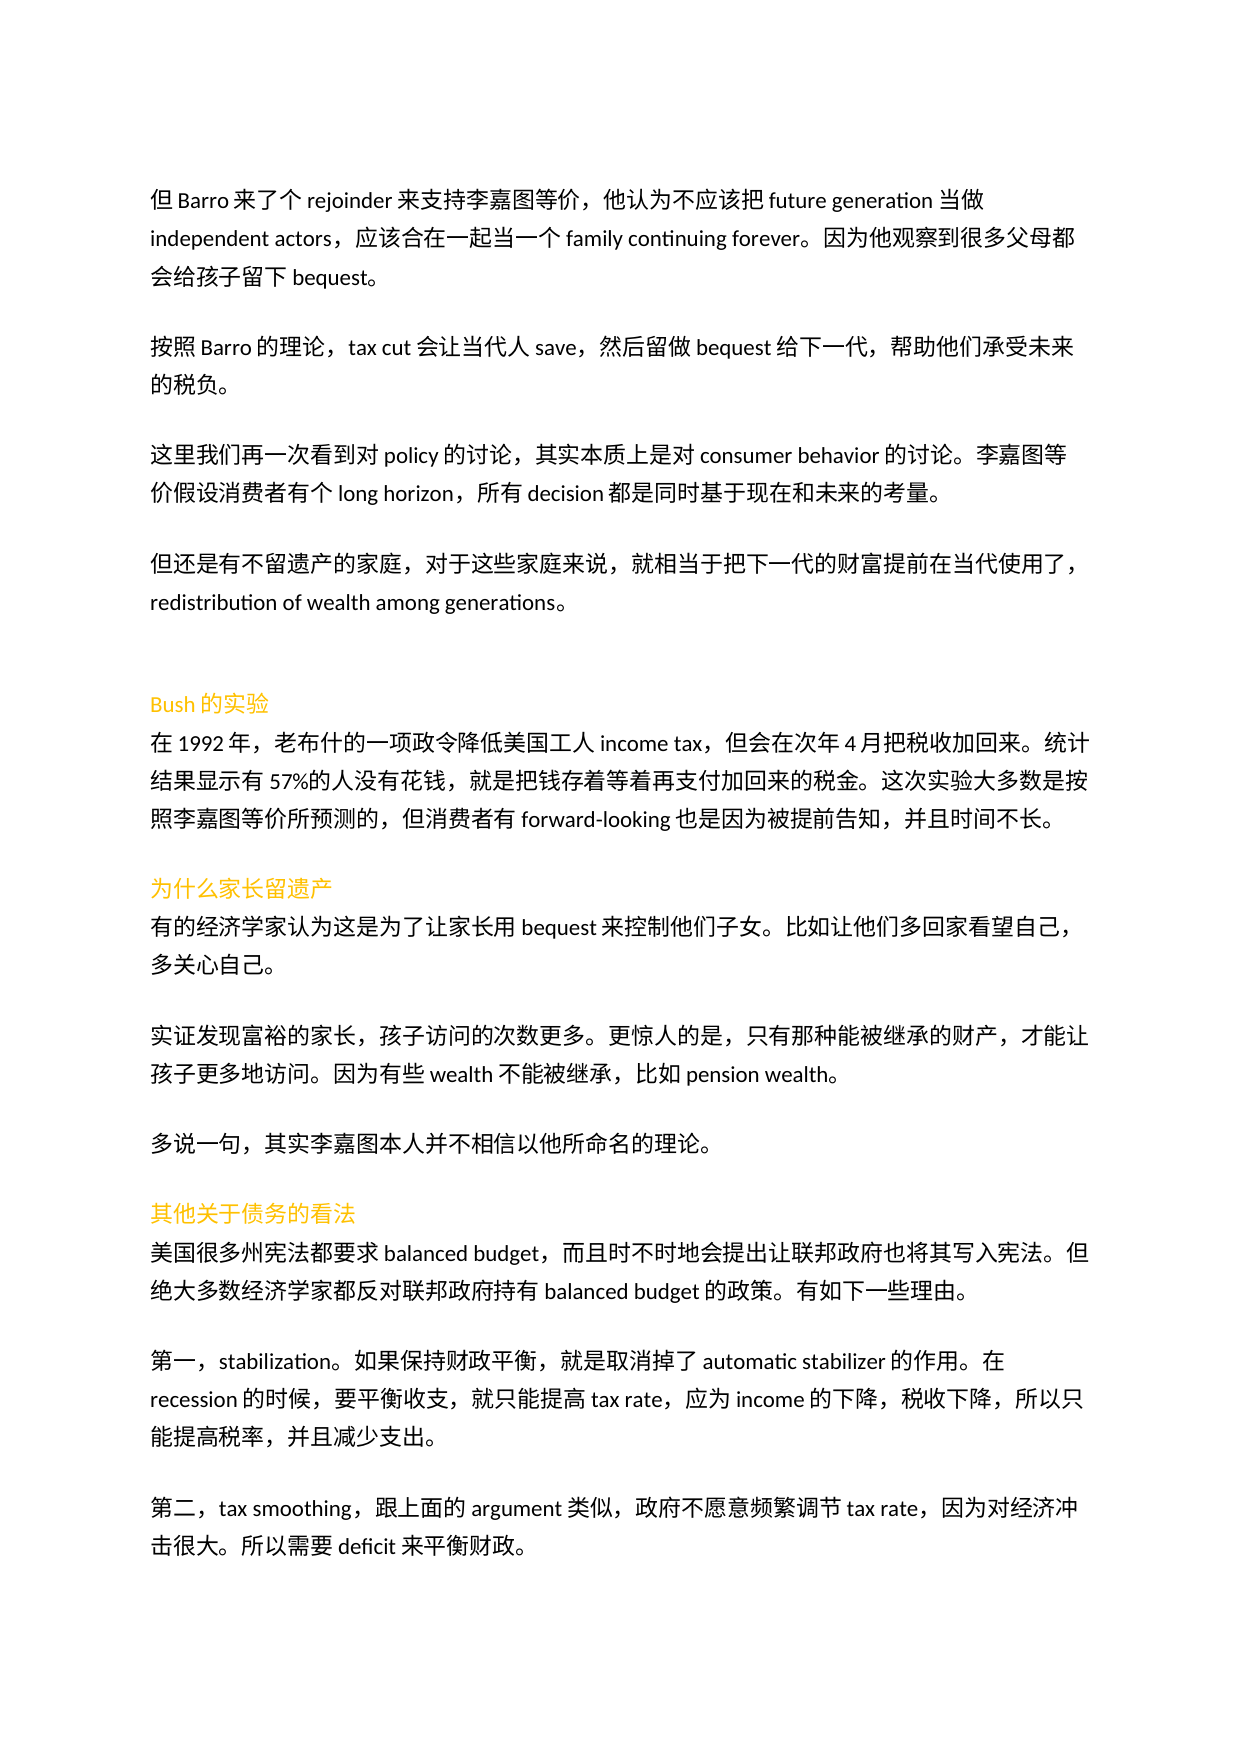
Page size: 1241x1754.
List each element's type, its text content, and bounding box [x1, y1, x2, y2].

text 在1992年，老布什的一项政令降低美国工人income tax，但会在次年4月把税收加回来。统计结果显示有57%的人没有花钱，就是把钱存着等着再支付加回来的税金。这次实验大多数是按照李嘉图等价所预测的，但消费者有forward-looking也是因为被提前告知，并且时间不长。 [150, 724, 1090, 834]
text 这里我们再一次看到对policy的讨论，其实本质上是对consumer behavior的讨论。李嘉图等价假设消费者有个long horizon，所有decision都是同时基于现在和未来的考量。 [150, 437, 1090, 508]
text 按照Barro的理论，tax cut会让当代人save，然后留做bequest给下一代，帮助他们承受未来的税负。 [150, 329, 1090, 400]
text 有的经济学家认为这是为了让家长用bequest来控制他们子女。比如让他们多回家看望自己，多关心自己。 [150, 909, 1090, 980]
text 其他关于债务的看法 [150, 1196, 1090, 1229]
text 实证发现富裕的家长，孩子访问的次数更多。更惊人的是，只有那种能被继承的财产，才能让孩子更多地访问。因为有些wealth不能被继承，比如pension wealth。 [150, 1017, 1090, 1089]
text 多说一句，其实李嘉图本人并不相信以他所命名的理论。 [150, 1126, 1090, 1159]
text 美国很多州宪法都要求balanced budget，而且时不时地会提出让联邦政府也将其写入宪法。但绝大多数经济学家都反对联邦政府持有balanced budget的政策。有如下一些理由。 [150, 1234, 1090, 1306]
text Bush的实验 [150, 686, 1090, 719]
text 但还是有不留遗产的家庭，对于这些家庭来说，就相当于把下一代的财富提前在当代使用了，redistribution of wealth among generations。 [150, 546, 1090, 617]
text 但Barro来了个rejoinder来支持李嘉图等价，他认为不应该把future generation当做independent actors，应该合在一起当一个family continuing forever。因为他观察到很多父母都会给孩子留下bequest。 [150, 182, 1090, 292]
text 第二，tax smoothing，跟上面的argument类似，政府不愿意频繁调节tax rate，因为对经济冲击很大。所以需要deficit来平衡财政。 [150, 1489, 1090, 1561]
text 为什么家长留遗产 [150, 871, 1090, 904]
text 第一，stabilization。如果保持财政平衡，就是取消掉了automatic stabilizer的作用。在recession的时候，要平衡收支，就只能提高tax rate，应为income的下降，税收下降，所以只能提高税率，并且减少支出。 [150, 1343, 1090, 1452]
